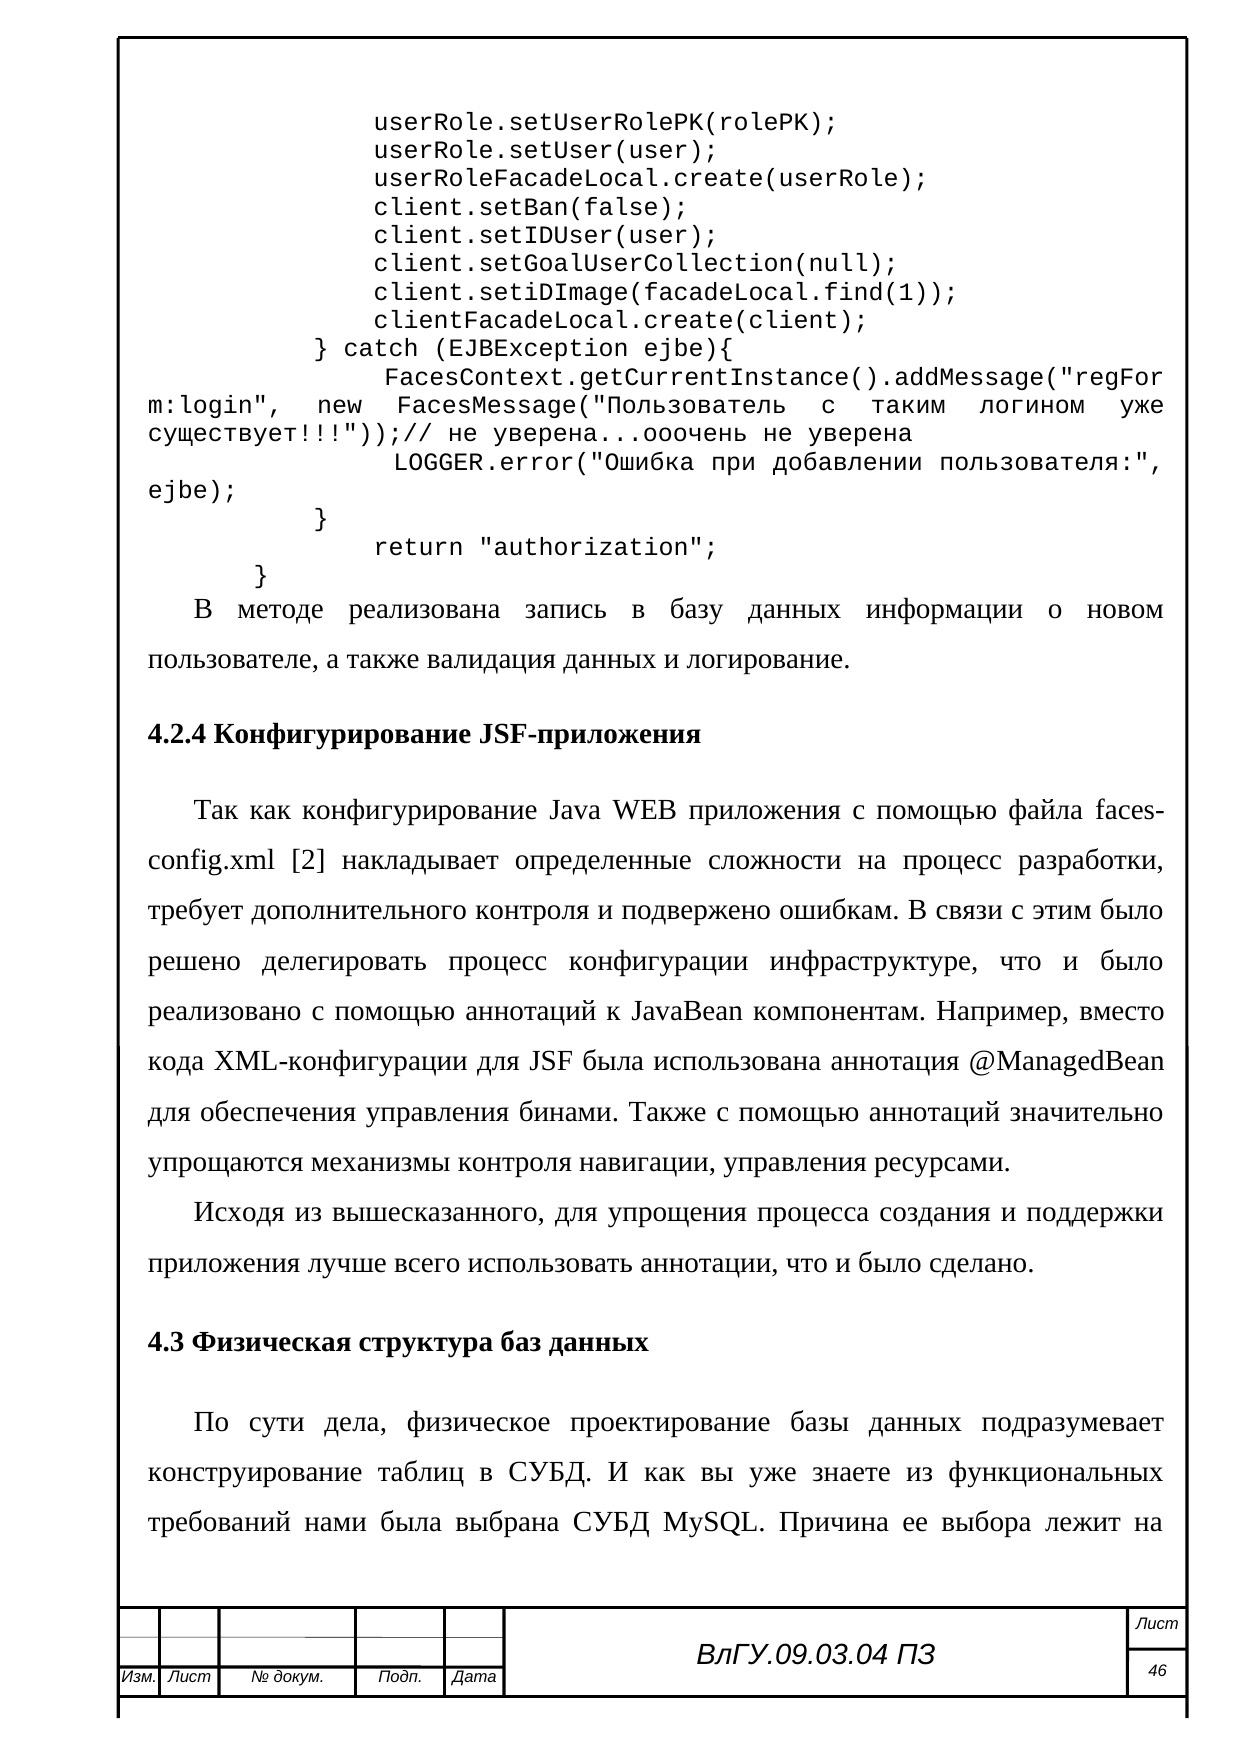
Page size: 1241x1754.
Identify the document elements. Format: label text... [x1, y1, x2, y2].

text client.setGoalUserCollection(null); [148, 251, 1164, 279]
text userRoleFacadeLocal.create(userRole); [148, 166, 1164, 194]
text client.setiDImage(facadeLocal.find(1)); [148, 279, 1164, 308]
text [148, 1404, 1164, 1538]
text 4.2.4 Конфигурирование JSF-приложения [148, 717, 1164, 750]
text 4.3 Физическая структура баз данных [148, 1324, 1164, 1358]
text userRole.setUserRolePK(rolePK); [148, 109, 1164, 138]
text FacesContext.getCurrentInstance().addMessage("regForm:login", new FacesMessage("Пользователь с таким логином уже существует!!!"));// не уверена...ооочень не уверена [148, 364, 1164, 449]
text clientFacadeLocal.create(client); [148, 308, 1164, 336]
text userRole.setUser(user); [148, 138, 1164, 166]
text return "authorization"; [148, 534, 1164, 563]
text Исходя из вышесказанного, для упрощения процесса создания и поддержки приложения лучше всего использовать аннотации, что и было сделано. [148, 1194, 1164, 1278]
text } [148, 506, 1164, 534]
text client.setBan(false); [148, 194, 1164, 223]
text } catch (EJBException ejbe){ [148, 336, 1164, 364]
text LOGGER.error("Ошибка при добавлении пользователя:", ejbe); [148, 449, 1164, 506]
text } [148, 563, 1164, 591]
text Так как конфигурирование Java WEB приложения с помощью файла faces-config.xml [2] накладывает определенные сложности на процесс разработки, требует дополнительного контроля и подвержено ошибкам. В связи с этим было решено делегировать процесс конфигурации инфраструктуре, что и было реализовано с помощью аннотаций к JavaBean компонентам. Например, вместо кода XML-конфигурации для JSF была использована аннотация @ManagedBean для обеспечения управления бинами. Также с помощью аннотаций значительно упрощаются механизмы контроля навигации, управления ресурсами. [148, 792, 1164, 1178]
text В методе реализована запись в базу данных информации о новом пользователе, а также валидация данных и логирование. [148, 591, 1164, 675]
text client.setIDUser(user); [148, 223, 1164, 251]
